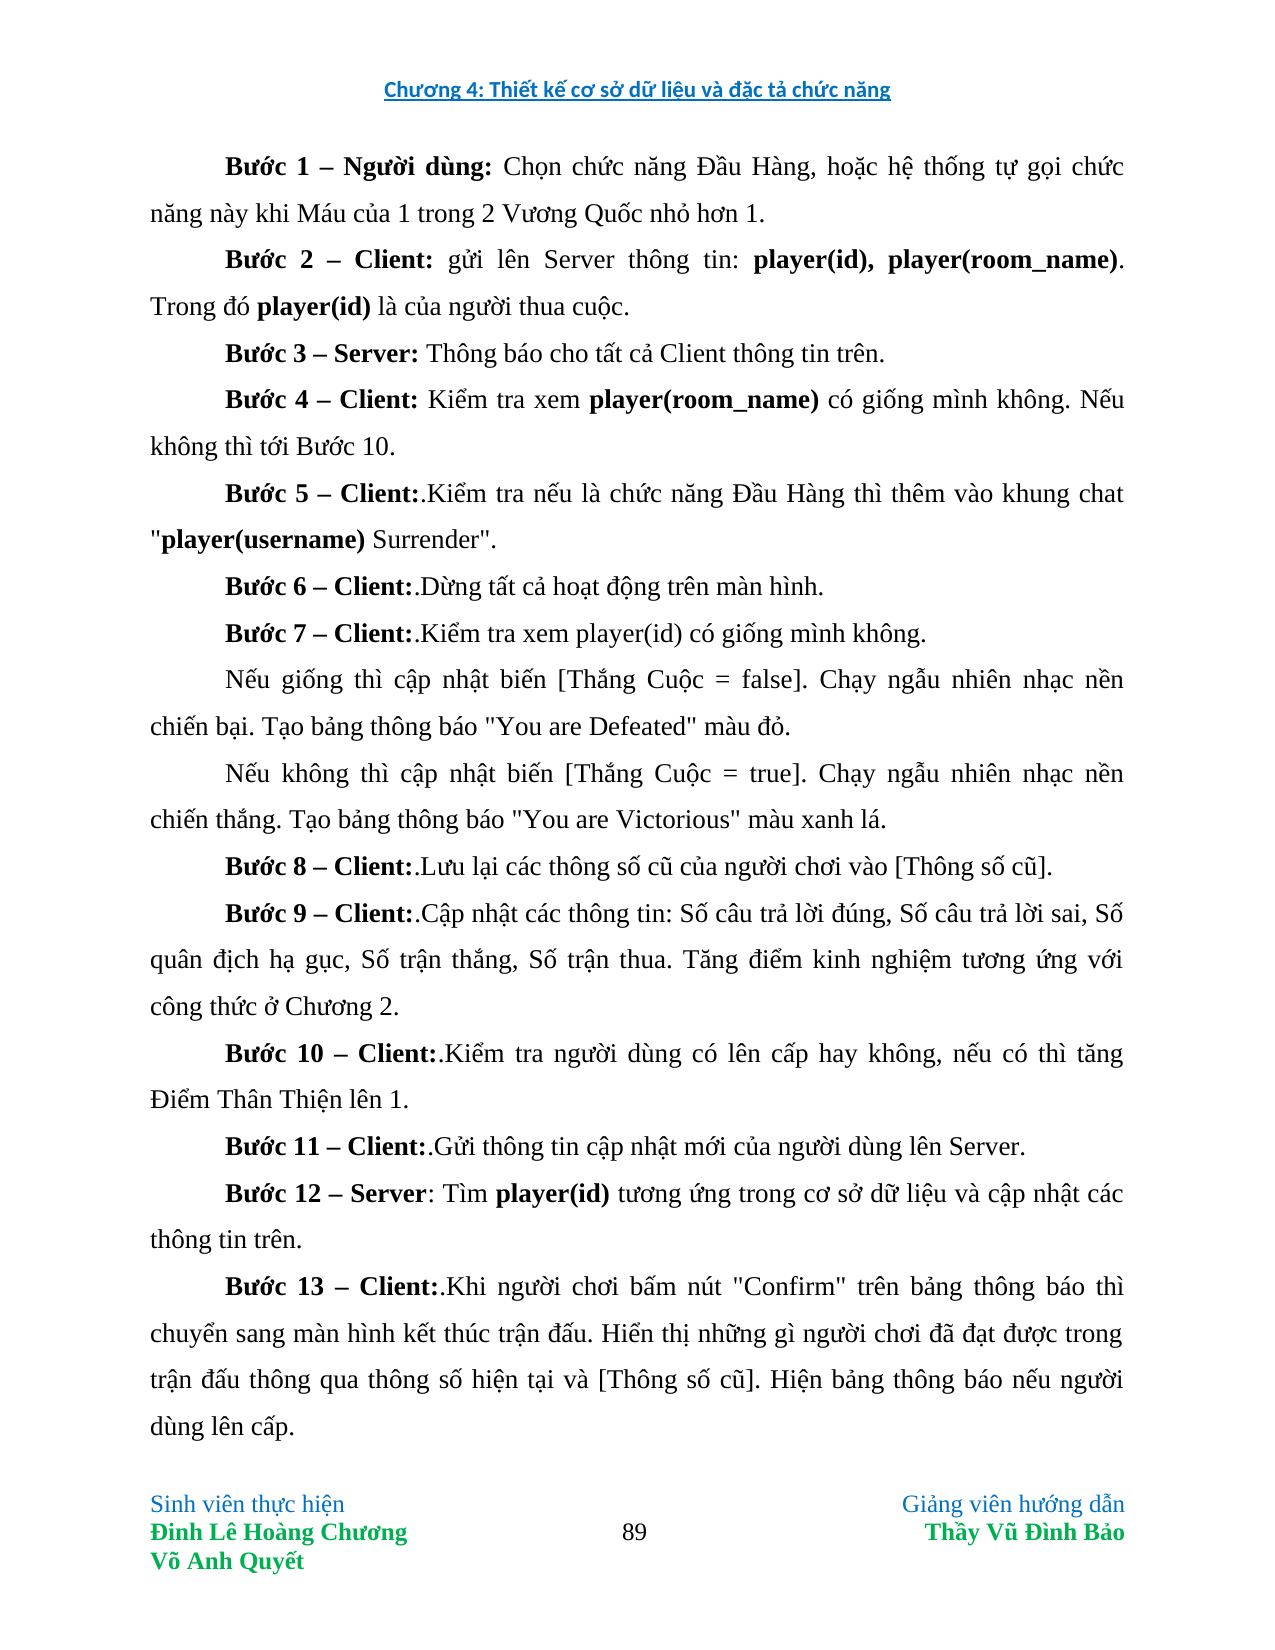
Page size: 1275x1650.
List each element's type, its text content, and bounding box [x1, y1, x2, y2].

text Bước 10 – Client:.Kiểm tra người dùng có lên cấp hay không, nếu có thì tăng Điểm Thân Thiện lên 1. [150, 1037, 1125, 1114]
text Bước 12 – Server: Tìm player(id) tương ứng trong cơ sở dữ liệu và cập nhật các thông tin trên. [150, 1177, 1125, 1254]
text Bước 7 – Client:.Kiểm tra xem player(id) có giống mình không. [150, 617, 1125, 648]
text Bước 13 – Client:.Khi người chơi bấm nút "Confirm" trên bảng thông báo thì chuyển sang màn hình kết thúc trận đấu. Hiển thị những gì người chơi đã đạt được trong trận đấu thông qua thông số hiện tại và [Thông số cũ]. Hiện bảng thông báo nếu người dùng lên cấp. [150, 1270, 1125, 1441]
text Bước 1 – Người dùng: Chọn chức năng Đầu Hàng, hoặc hệ thống tự gọi chức năng này khi Máu của 1 trong 2 Vương Quốc nhỏ hơn 1. [150, 150, 1125, 228]
text Bước 9 – Client:.Cập nhật các thông tin: Số câu trả lời đúng, Số câu trả lời sai, Số quân địch hạ gục, Số trận thắng, Số trận thua. Tăng điểm kinh nghiệm tương ứng với công thức ở Chương 2. [150, 897, 1125, 1021]
text Bước 2 – Client: gửi lên Server thông tin: player(id), player(room_name). Trong đó player(id) là của người thua cuộc. [150, 243, 1125, 321]
text Nếu không thì cập nhật biến [Thắng Cuộc = true]. Chạy ngẫu nhiên nhạc nền chiến thắng. Tạo bảng thông báo "You are Victorious" màu xanh lá. [150, 757, 1125, 834]
text Bước 6 – Client:.Dừng tất cả hoạt động trên màn hình. [150, 570, 1125, 601]
text Nếu giống thì cập nhật biến [Thắng Cuộc = false]. Chạy ngẫu nhiên nhạc nền chiến bại. Tạo bảng thông báo "You are Defeated" màu đỏ. [150, 663, 1125, 741]
text Bước 5 – Client:.Kiểm tra nếu là chức năng Đầu Hàng thì thêm vào khung chat "player(username) Surrender". [150, 477, 1125, 554]
text Bước 4 – Client: Kiểm tra xem player(room_name) có giống mình không. Nếu không thì tới Bước 10. [150, 383, 1125, 461]
text Bước 3 – Server: Thông báo cho tất cả Client thông tin trên. [150, 337, 1125, 368]
text Bước 11 – Client:.Gửi thông tin cập nhật mới của người dùng lên Server. [150, 1130, 1125, 1161]
text Bước 8 – Client:.Lưu lại các thông số cũ của người chơi vào [Thông số cũ]. [150, 850, 1125, 881]
